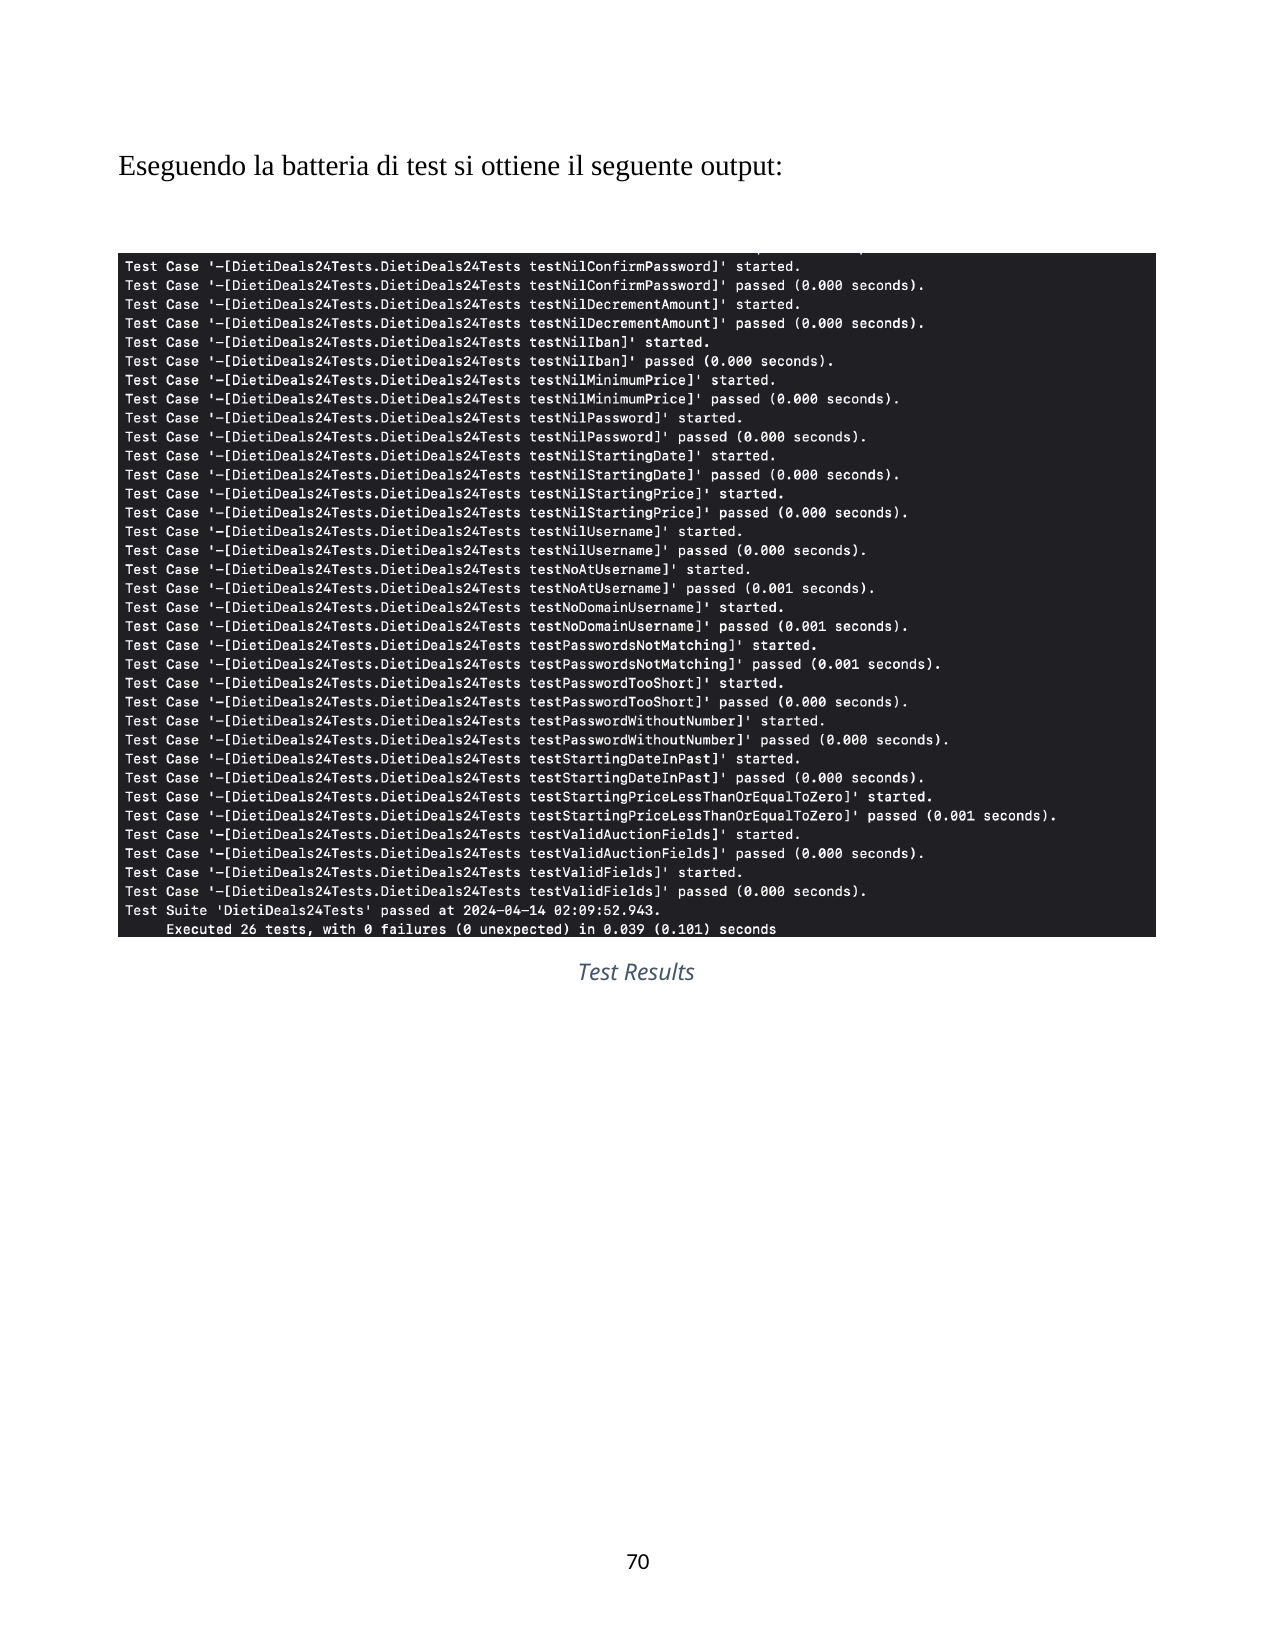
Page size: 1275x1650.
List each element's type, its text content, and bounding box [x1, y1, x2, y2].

text Eseguendo la batteria di test si ottiene il seguente output: [118, 148, 1157, 181]
picture [118, 253, 1156, 937]
text Test Results [118, 956, 1157, 987]
